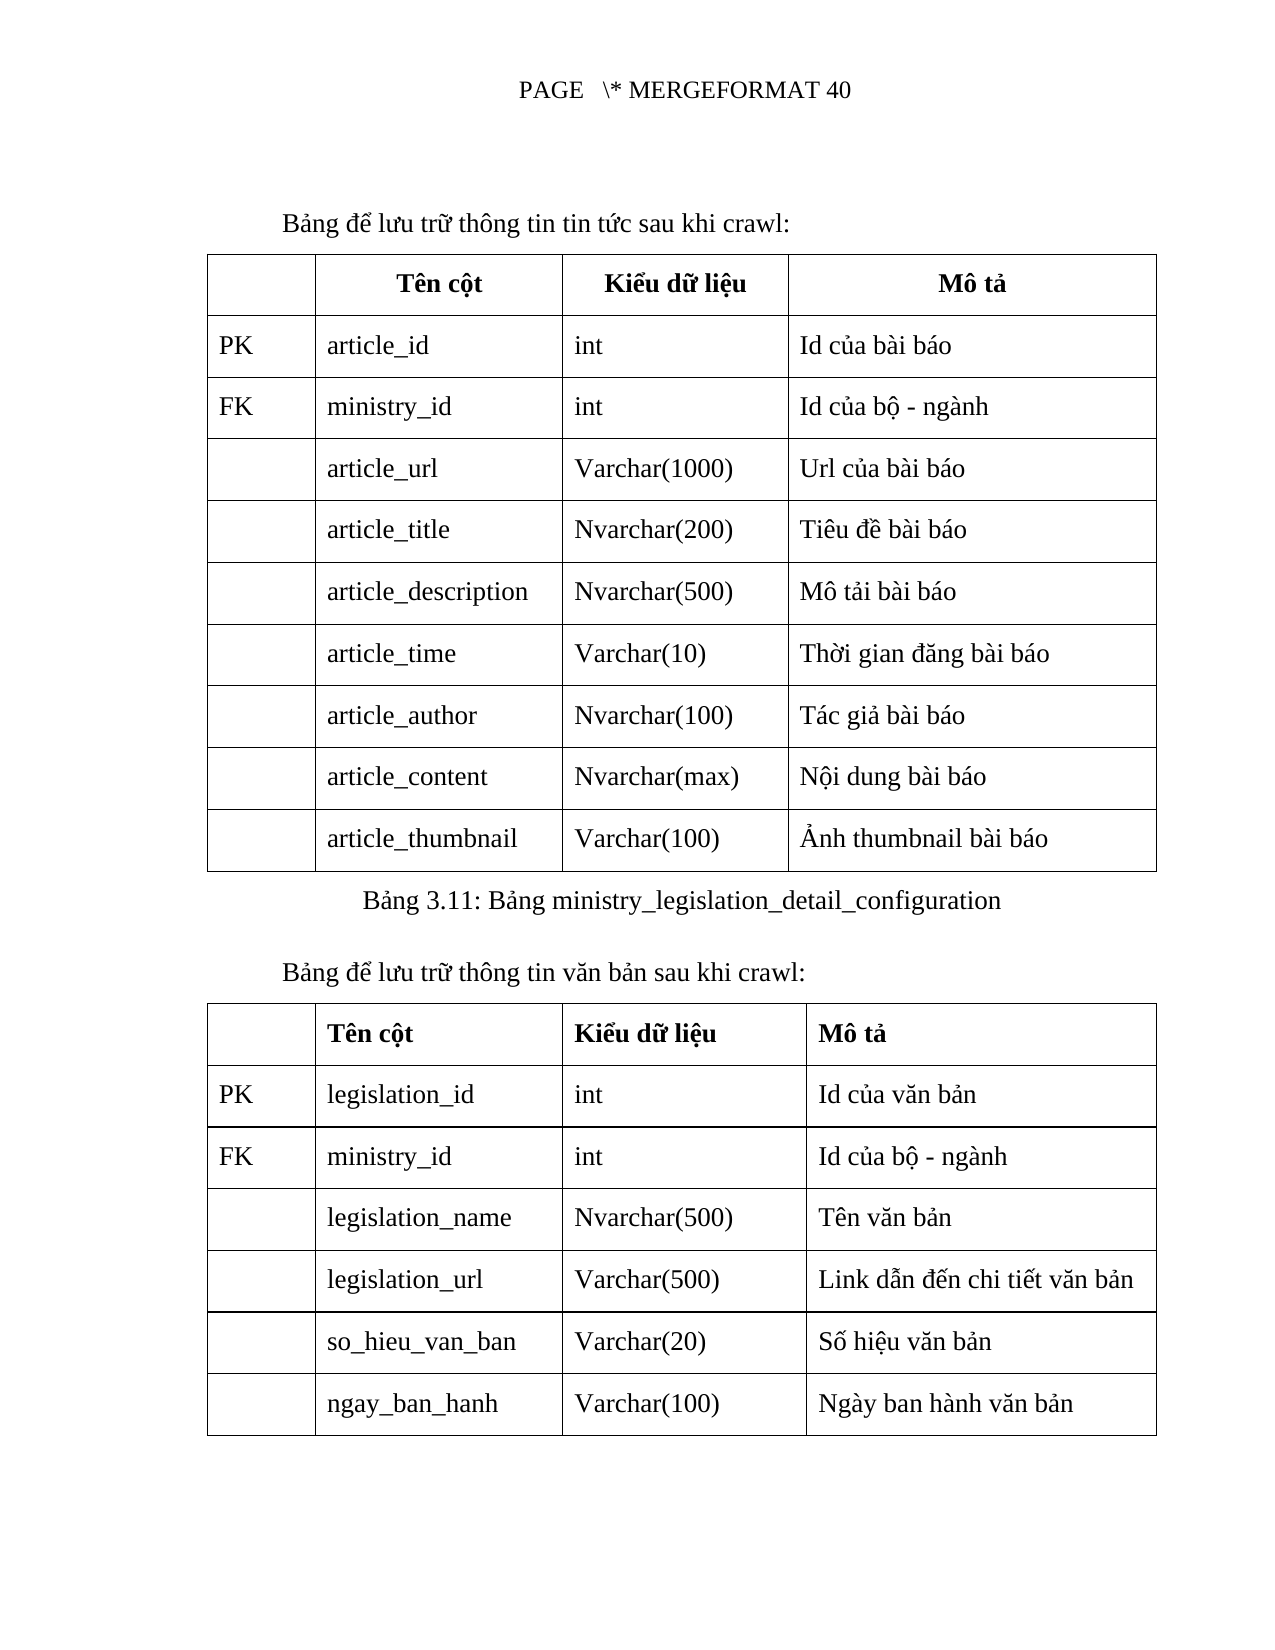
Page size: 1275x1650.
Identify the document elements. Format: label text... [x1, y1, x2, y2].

table_cell Số hiệu văn bản [807, 1313, 1156, 1373]
table_cell Varchar(500) [563, 1251, 806, 1311]
table_header [208, 255, 315, 315]
table_cell Varchar(10) [563, 625, 788, 685]
table_cell Nội dung bài báo [789, 748, 1156, 809]
table_cell Mô tải bài báo [789, 563, 1156, 623]
table_cell article_content [316, 748, 562, 809]
table_cell PK [208, 316, 315, 377]
table_cell [208, 686, 315, 747]
table_header Mô tả [807, 1004, 1156, 1065]
table_cell ministry_id [316, 1128, 562, 1188]
table_cell Varchar(20) [563, 1313, 806, 1373]
table_cell Nvarchar(500) [563, 563, 788, 623]
table_cell FK [208, 378, 315, 438]
table_cell Nvarchar(200) [563, 501, 788, 562]
table_cell [208, 748, 315, 809]
table_cell article_title [316, 501, 562, 562]
table_cell article_time [316, 625, 562, 685]
table_cell int [563, 316, 788, 377]
table_cell legislation_name [316, 1189, 562, 1249]
table_cell legislation_url [316, 1251, 562, 1311]
table_cell [208, 501, 315, 562]
table_cell ngay_ban_hanh [316, 1374, 562, 1435]
table_cell Id của bộ - ngành [789, 378, 1156, 438]
table_cell int [563, 1066, 806, 1126]
table_cell Varchar(100) [563, 1374, 806, 1435]
text Bảng để lưu trữ thông tin văn bản sau khi crawl: [207, 956, 1157, 988]
table_cell Ngày ban hành văn bản [807, 1374, 1156, 1435]
table_cell Tên văn bản [807, 1189, 1156, 1249]
table_cell Varchar(1000) [563, 439, 788, 500]
table_cell [208, 1189, 315, 1249]
table_cell [208, 810, 315, 871]
table_header Tên cột [316, 255, 562, 315]
table_cell Nvarchar(100) [563, 686, 788, 747]
table_cell Nvarchar(max) [563, 748, 788, 809]
table_cell FK [208, 1128, 315, 1188]
table_cell article_url [316, 439, 562, 500]
table_cell Tác giả bài báo [789, 686, 1156, 747]
table_cell article_id [316, 316, 562, 377]
table_cell so_hieu_van_ban [316, 1313, 562, 1373]
table_cell int [563, 378, 788, 438]
table_cell Link dẫn đến chi tiết văn bản [807, 1251, 1156, 1311]
table_header Kiểu dữ liệu [563, 255, 788, 315]
table_cell [208, 1313, 315, 1373]
table_cell [208, 625, 315, 685]
table_cell int [563, 1128, 806, 1188]
text Bảng để lưu trữ thông tin tin tức sau khi crawl: [207, 207, 1157, 238]
table_cell [208, 439, 315, 500]
table_cell Id của văn bản [807, 1066, 1156, 1126]
table_cell [208, 563, 315, 623]
table_header Mô tả [789, 255, 1156, 315]
table_header [208, 1004, 315, 1065]
table_cell Id của bộ - ngành [807, 1128, 1156, 1188]
table_cell ministry_id [316, 378, 562, 438]
table_cell legislation_id [316, 1066, 562, 1126]
table_header Tên cột [316, 1004, 562, 1065]
table_cell Tiêu đề bài báo [789, 501, 1156, 562]
table_cell Nvarchar(500) [563, 1189, 806, 1249]
table_cell Ảnh thumbnail bài báo [789, 810, 1156, 871]
table_header Kiểu dữ liệu [563, 1004, 806, 1065]
table_cell article_author [316, 686, 562, 747]
table_cell Thời gian đăng bài báo [789, 625, 1156, 685]
table_cell Id của bài báo [789, 316, 1156, 377]
table_cell [208, 1374, 315, 1435]
table_cell [208, 1251, 315, 1311]
table_cell Varchar(100) [563, 810, 788, 871]
table_cell Url của bài báo [789, 439, 1156, 500]
table_cell PK [208, 1066, 315, 1126]
table_cell article_description [316, 563, 562, 623]
table_cell article_thumbnail [316, 810, 562, 871]
